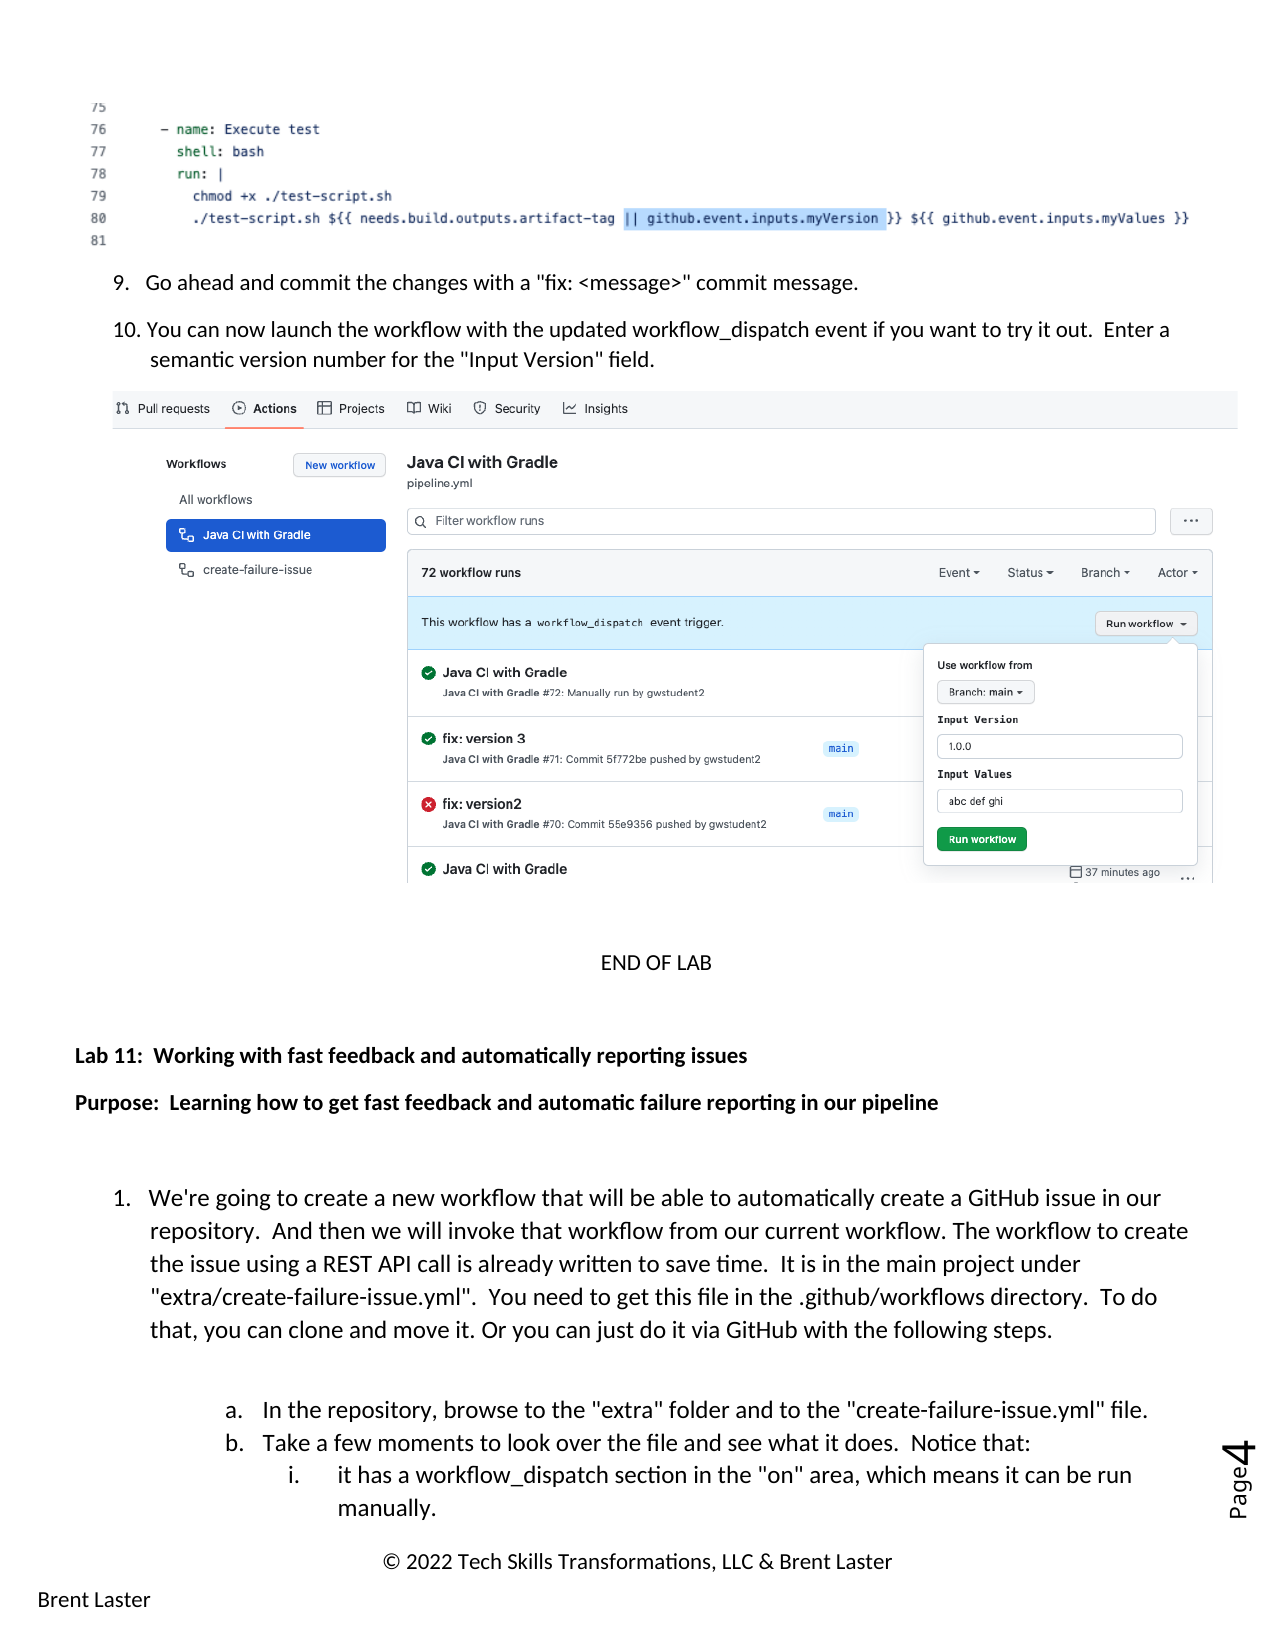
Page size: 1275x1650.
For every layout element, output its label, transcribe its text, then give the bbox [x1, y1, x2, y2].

list In the repository, browse to the "extra" folder and to the "create-failure-issue.yml" file. [225, 1394, 1200, 1424]
text 10. You can now launch the workflow with the updated workflow_dispatch event if you want to try it out. Enter a semantic version number for the "Input Version" field. [112, 315, 1200, 373]
picture [75, 103, 1200, 249]
list Take a few moments to look over the file and see what it does. Notice that: [225, 1427, 1200, 1457]
list 1. We're going to create a new workflow that will be able to automatically create a GitHub issue in our repository. And then we will invoke that workflow from our current workflow. The workflow to create the issue using a REST API call is already written to save time. It is in the main project under "extra/create-failure-issue.yml". You need to get this file in the .github/workflows directory. To do that, you can clone and move it. Or you can just do it via GitHub with the following steps. [112, 1182, 1200, 1344]
text END OF LAB [112, 948, 1200, 976]
picture [112, 391, 1238, 883]
text Purpose: Learning how to get fast feedback and automatic failure reporting in our pipeline [75, 1088, 1200, 1117]
text Lab 11: Working with fast feedback and automatically reporting issues [75, 1042, 1200, 1070]
text 9. Go ahead and commit the changes with a "fix: <message>" commit message. [112, 268, 1200, 296]
list it has a workflow_dispatch section in the "on" area, which means it can be run manually. [300, 1459, 1200, 1523]
